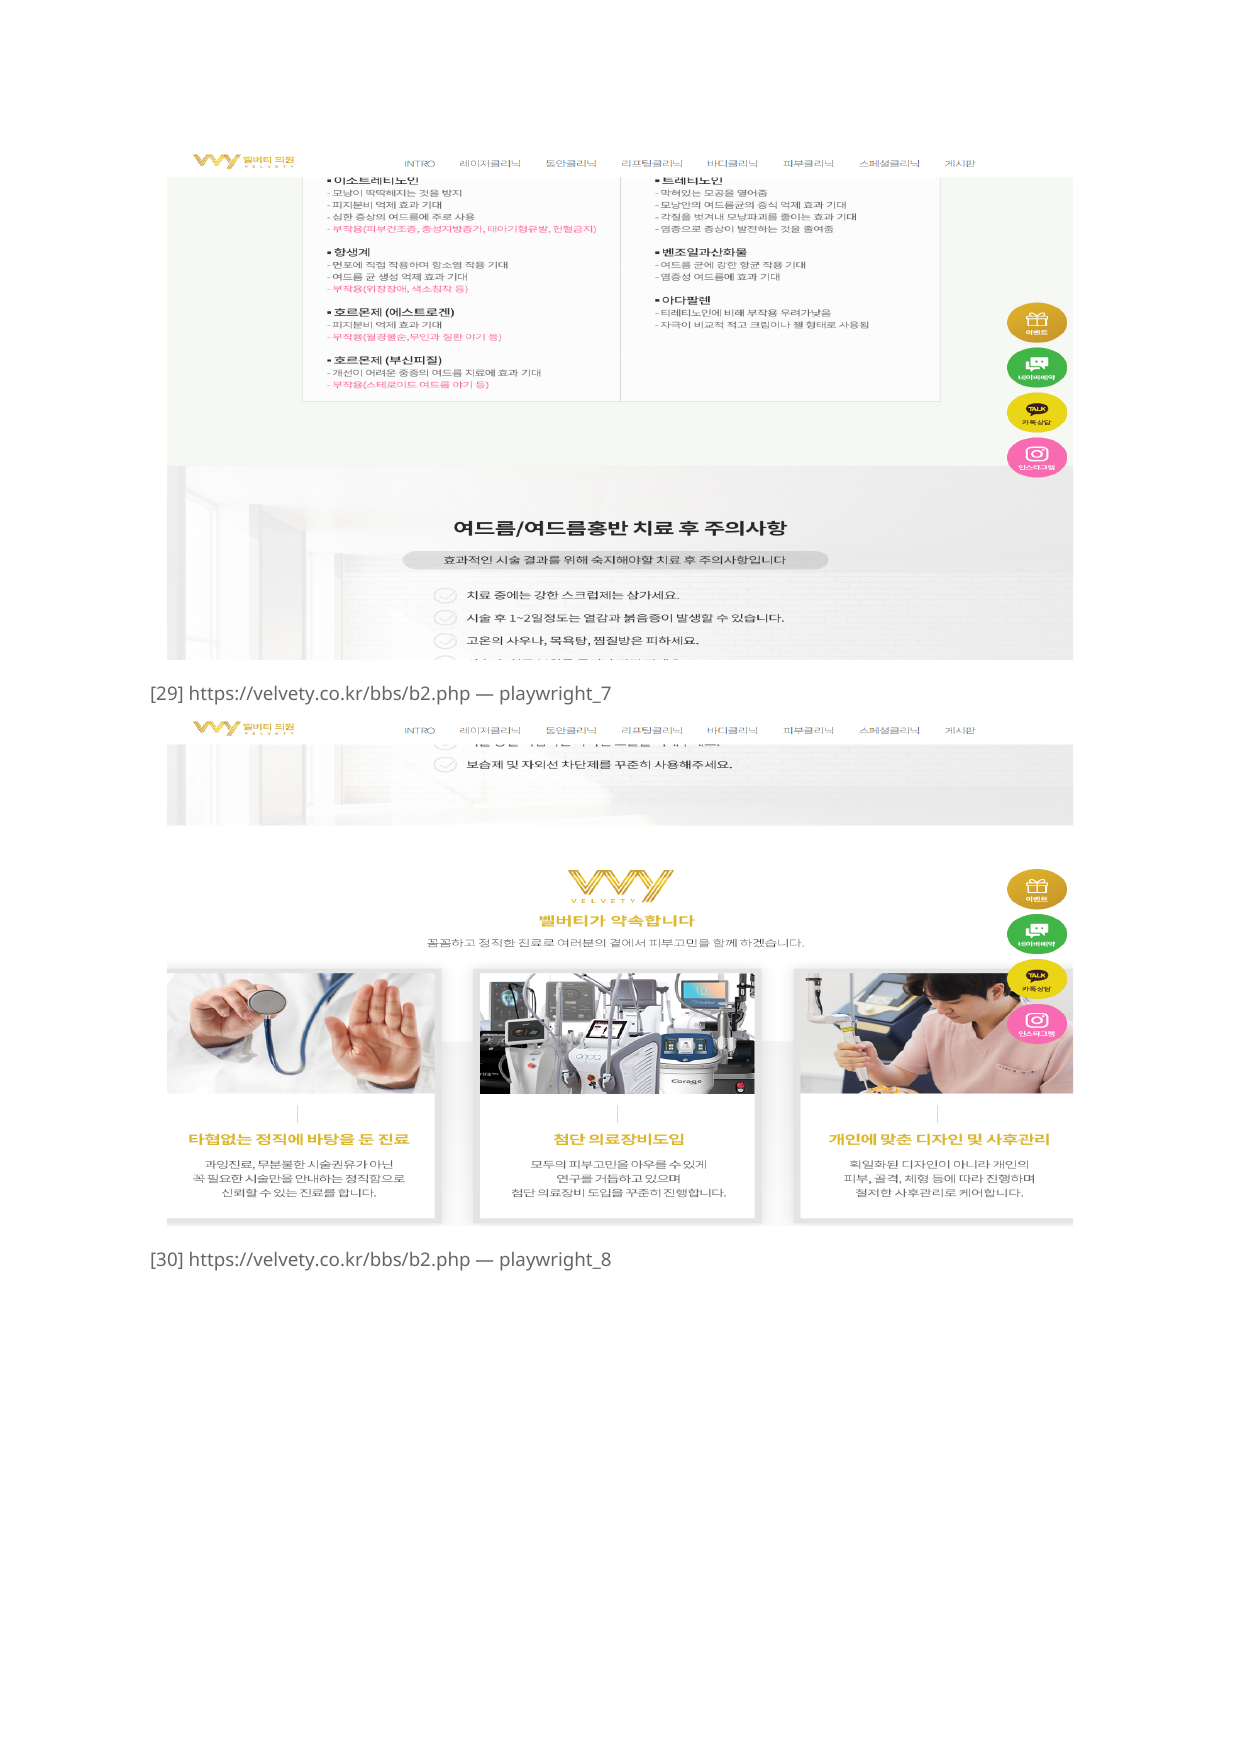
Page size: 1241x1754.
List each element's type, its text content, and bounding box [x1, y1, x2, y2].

picture [167, 716, 1074, 1226]
picture [167, 150, 1074, 660]
text [30] https://velvety.co.kr/bbs/b2.php — playwright_8 [150, 1246, 1090, 1272]
text [29] https://velvety.co.kr/bbs/b2.php — playwright_7 [150, 680, 1090, 706]
